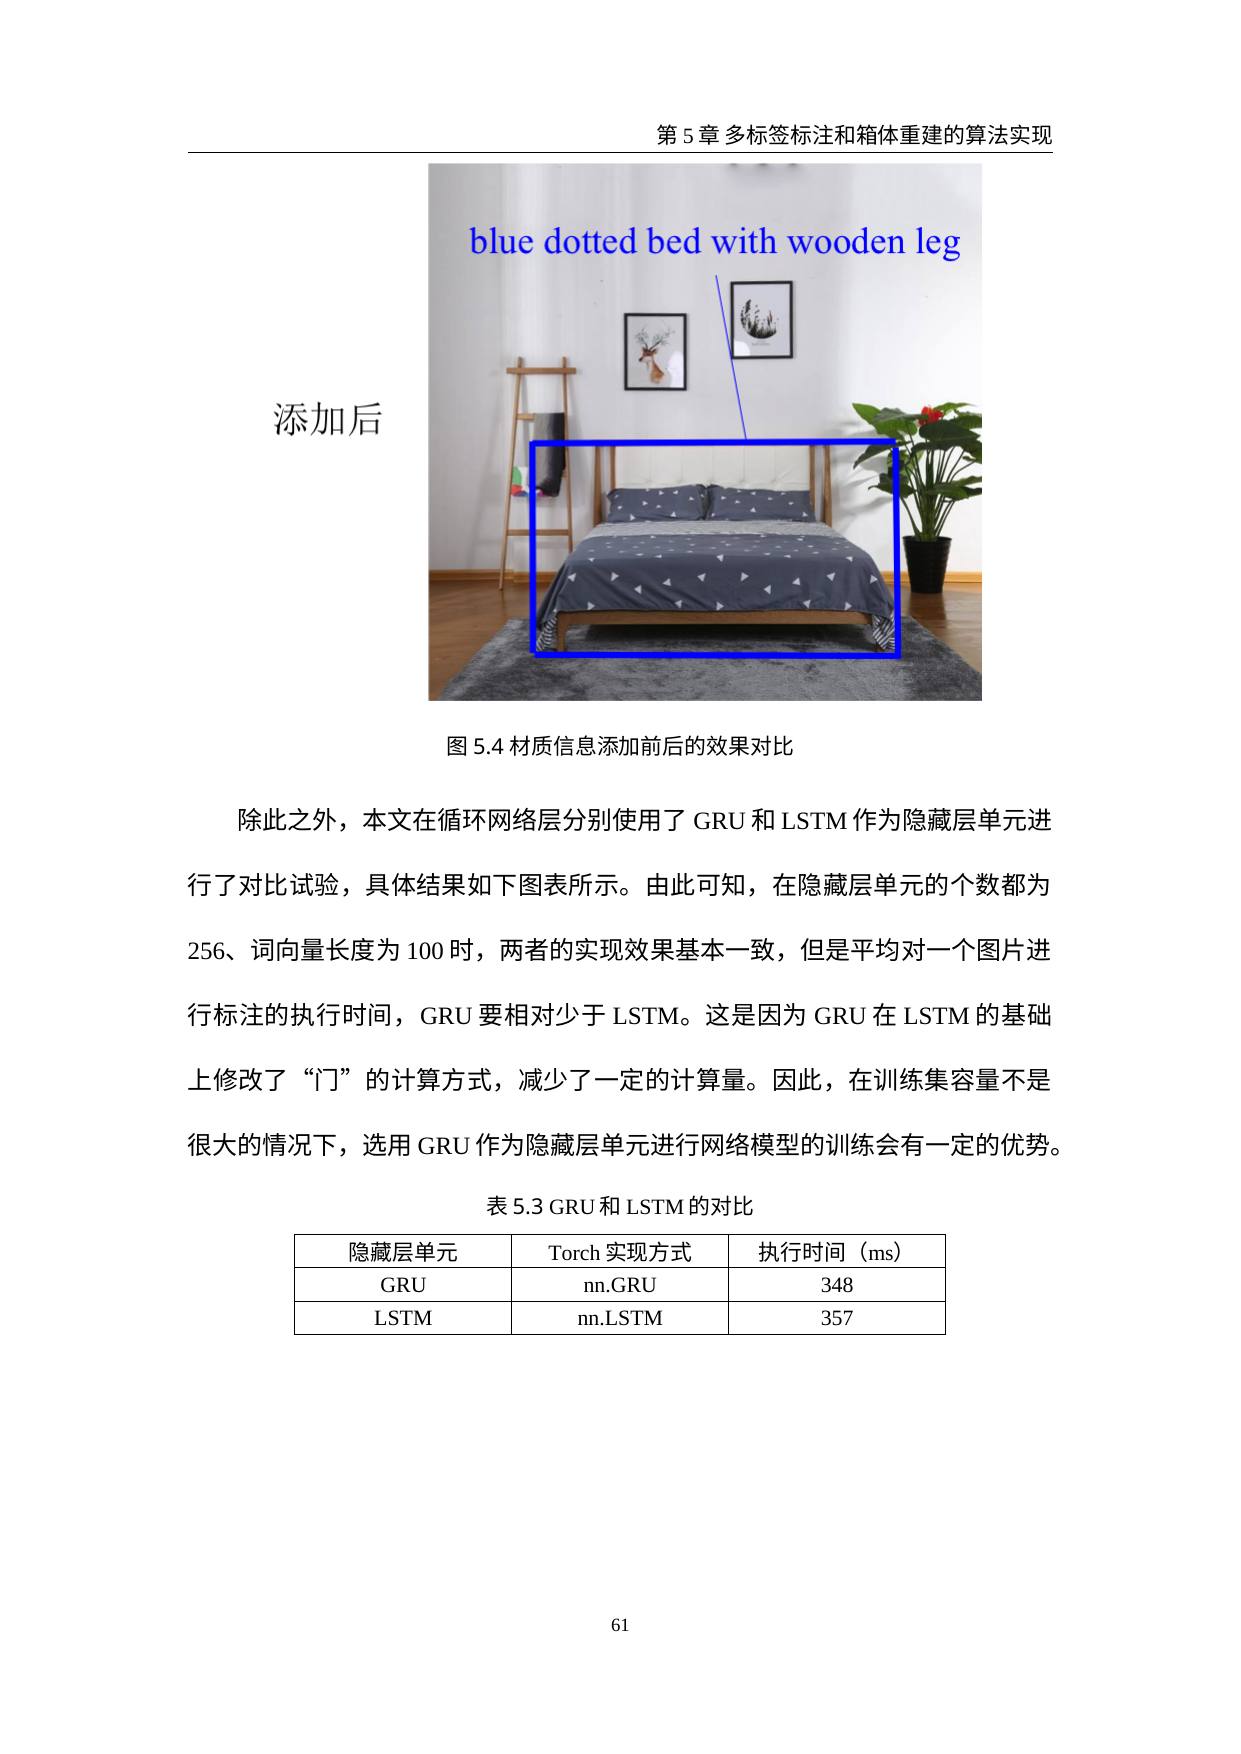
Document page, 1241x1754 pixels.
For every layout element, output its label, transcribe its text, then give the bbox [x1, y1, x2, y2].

picture [257, 163, 983, 701]
text 表5.3 GRU和LSTM的对比 [187, 1189, 1053, 1221]
table_cell 348 [729, 1268, 945, 1301]
table_cell nn.LSTM [512, 1302, 728, 1334]
table_cell LSTM [295, 1302, 511, 1334]
text 图5.4 材质信息添加前后的效果对比 [187, 729, 1053, 761]
table_header 执行时间（ms） [729, 1235, 945, 1267]
table_header 隐藏层单元 [295, 1235, 511, 1267]
table_cell GRU [295, 1268, 511, 1301]
table_cell 357 [729, 1302, 945, 1334]
text 除此之外，本文在循环网络层分别使用了GRU和LSTM作为隐藏层单元进行了对比试验，具体结果如下图表所示。由此可知，在隐藏层单元的个数都为256、词向量长度为100时，两者的实现效果基本一致，但是平均对一个图片进行标注的执行时间，GRU要相对少于LSTM。这是因为GRU在LSTM的基础上修改了“门”的计算方式，减少了一定的计算量。因此，在训练集容量不是很大的情况下，选用GRU作为隐藏层单元进行网络模型的训练会有一定的优势。 [187, 786, 1053, 1176]
table_cell nn.GRU [512, 1268, 728, 1301]
table_header Torch实现方式 [512, 1235, 728, 1267]
